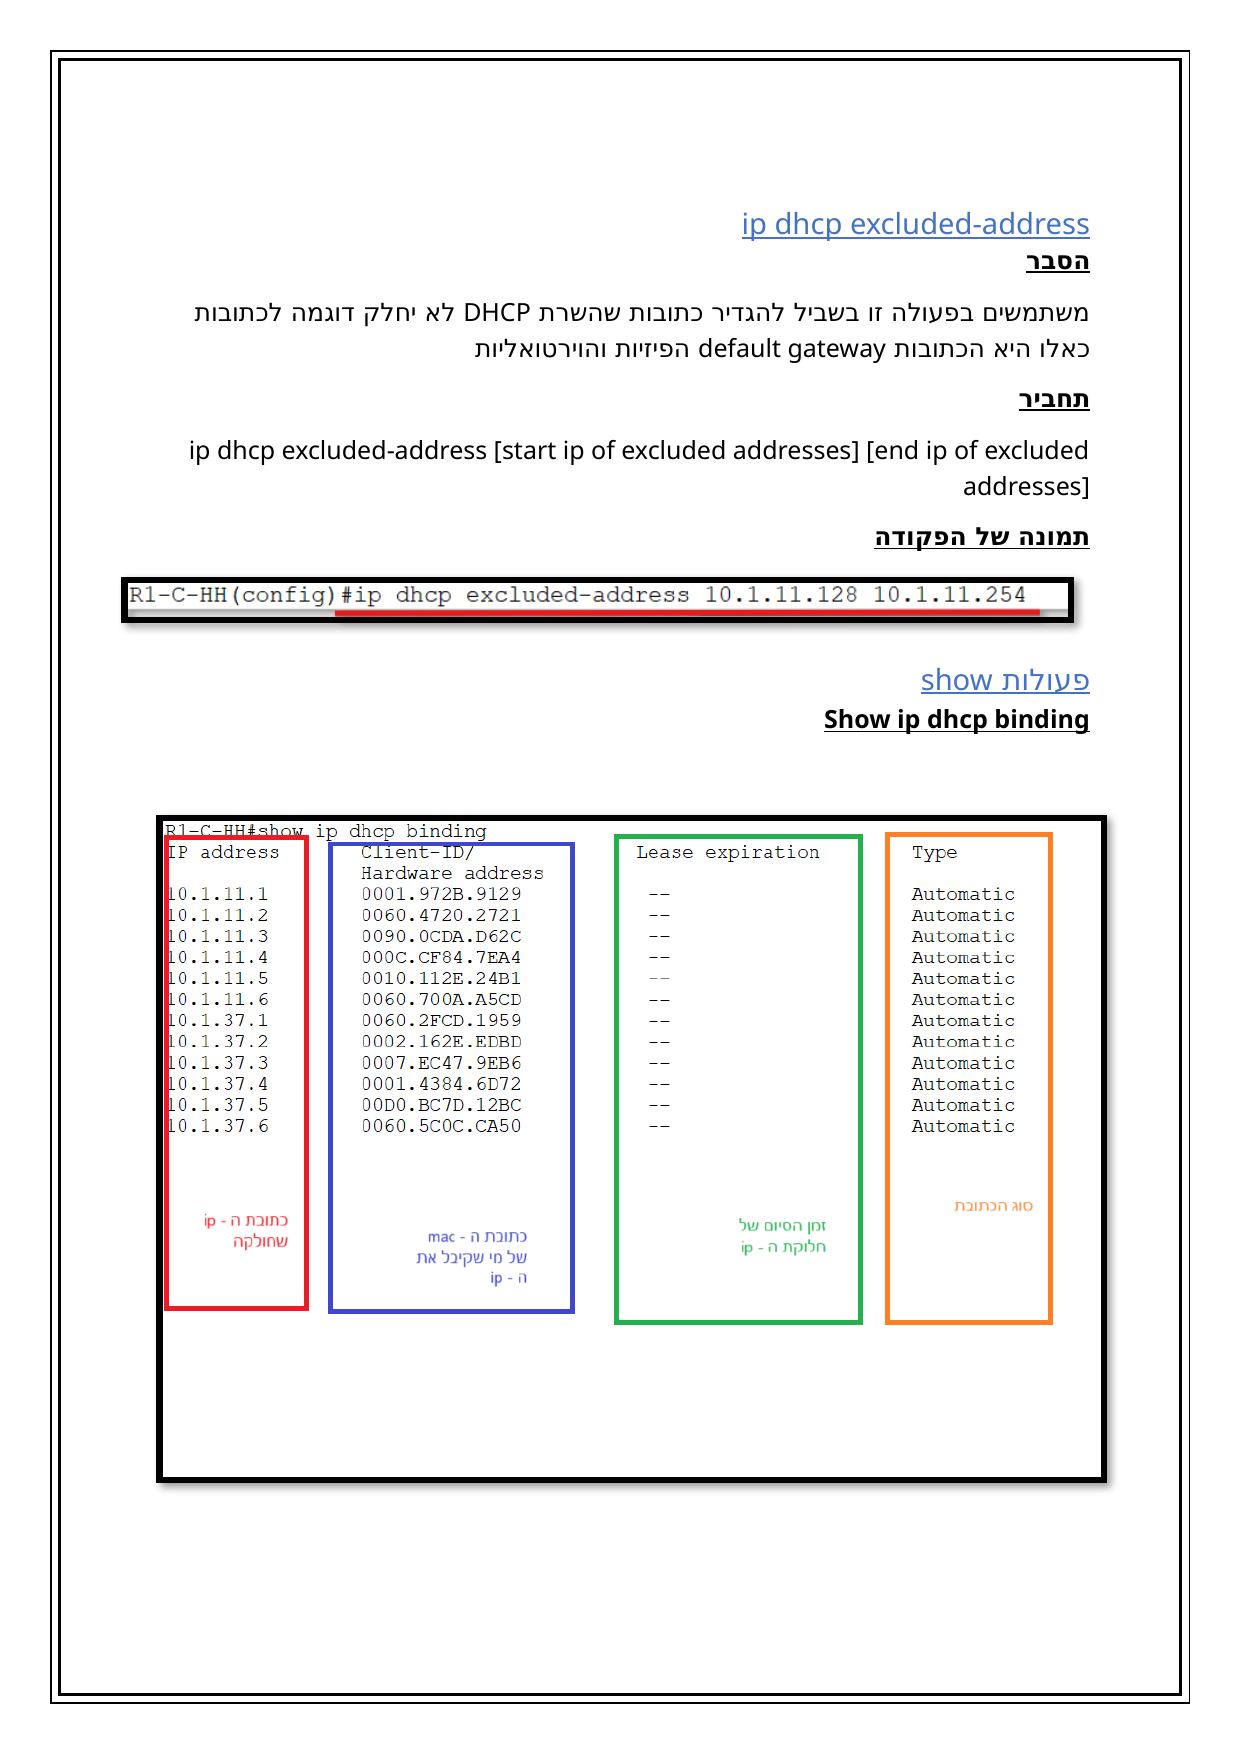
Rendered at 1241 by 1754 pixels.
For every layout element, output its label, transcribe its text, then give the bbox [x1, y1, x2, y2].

text ip dhcp excluded-address [start ip of excluded addresses] [end ip of excluded addresses] [150, 432, 1090, 503]
text הסבר [150, 246, 1090, 275]
text משתמשים בפעולה זו בשביל להגדיר כתובות שהשרת DHCP לא יחלק דוגמה לכתובות כאלו היא הכתובות default gateway הפיזיות והוירטואליות [150, 294, 1090, 365]
subtitle ip dhcp excluded-address [150, 203, 1090, 243]
text Show ip dhcp binding [150, 702, 1090, 736]
picture [128, 583, 1068, 617]
text תחביר [150, 384, 1090, 413]
subtitle פעולות show [150, 659, 1090, 698]
text תמונה של הפקודה [150, 522, 1090, 552]
picture [163, 821, 1101, 1477]
